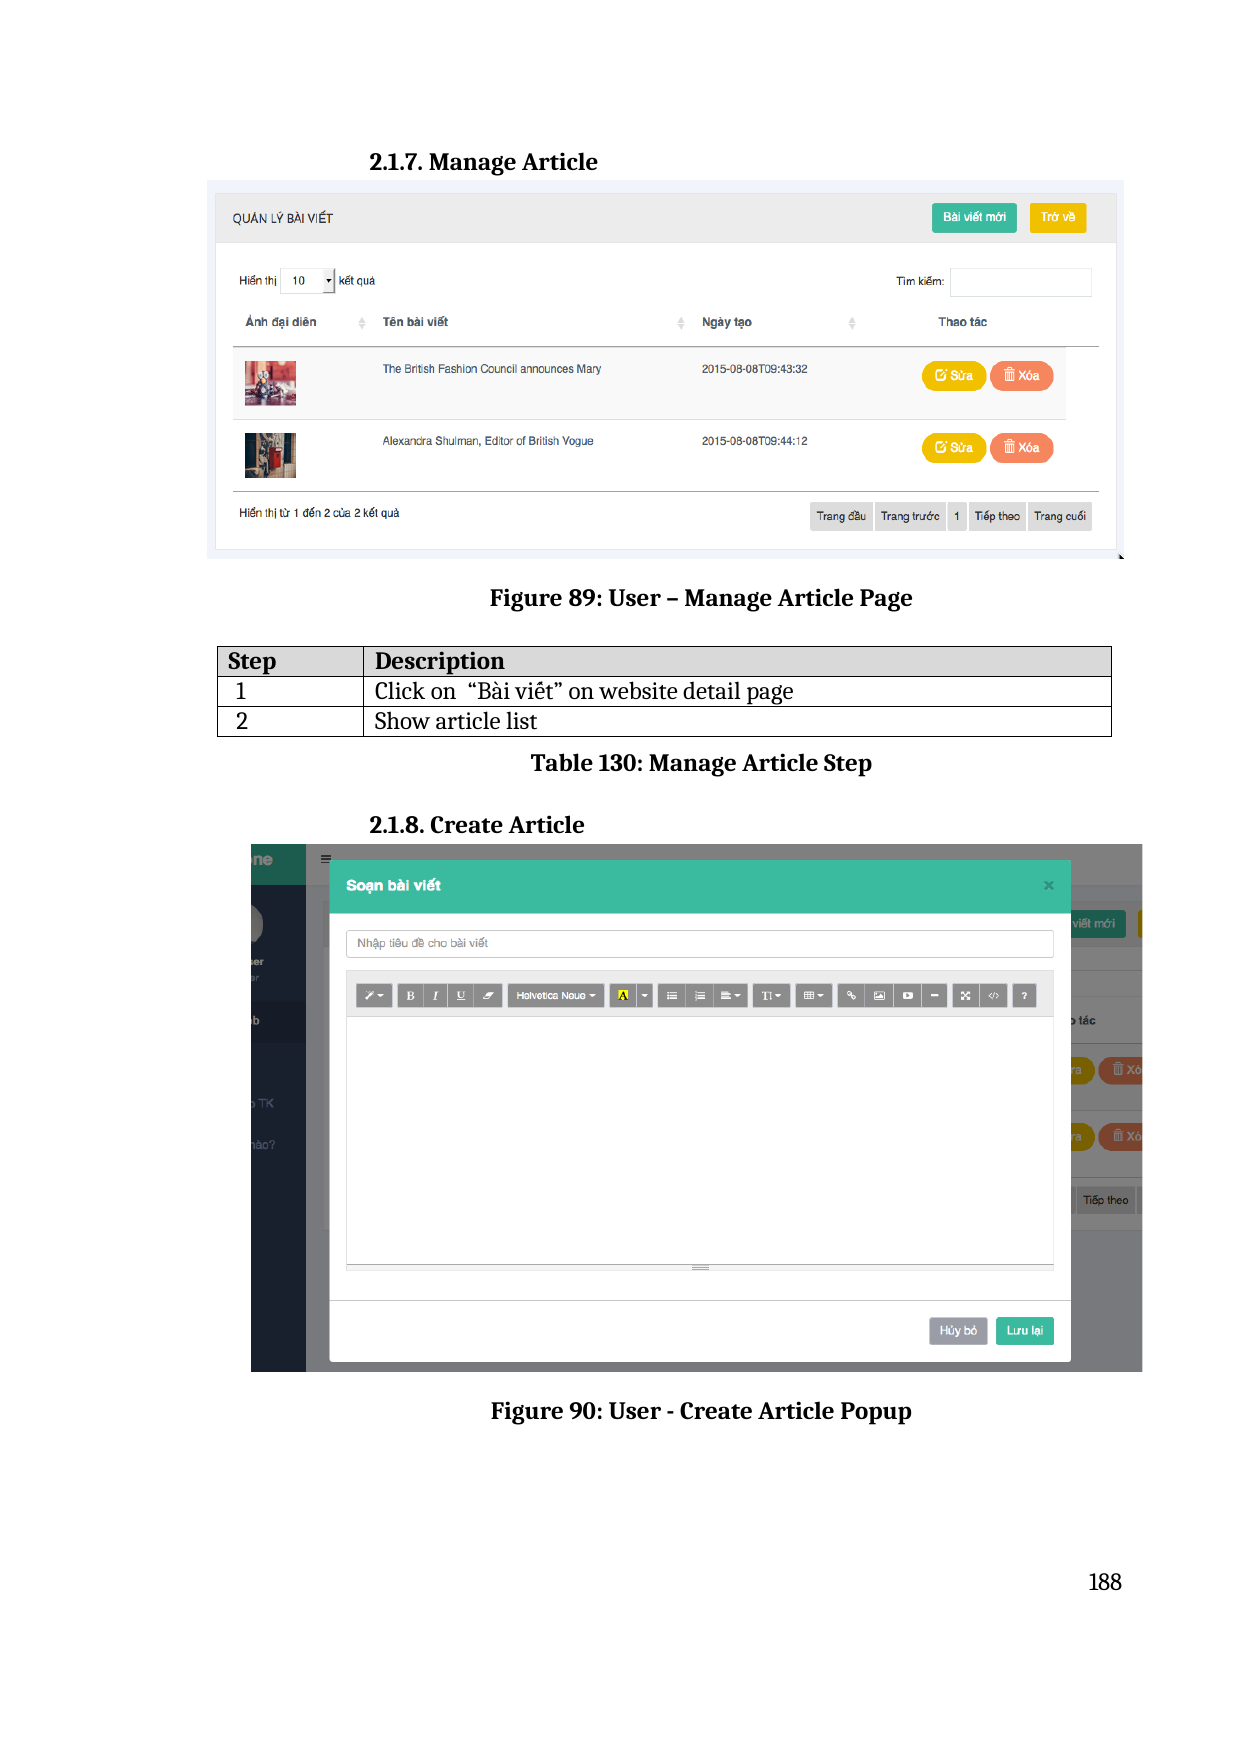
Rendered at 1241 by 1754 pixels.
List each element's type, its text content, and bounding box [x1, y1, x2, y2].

subtitle Create Article [281, 811, 1122, 840]
subtitle Manage Article [281, 148, 1122, 176]
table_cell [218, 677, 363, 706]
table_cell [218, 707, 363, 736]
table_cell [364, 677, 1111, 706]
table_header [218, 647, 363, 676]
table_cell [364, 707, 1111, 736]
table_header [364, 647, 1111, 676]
picture [251, 844, 1143, 1372]
picture [206, 180, 1125, 559]
